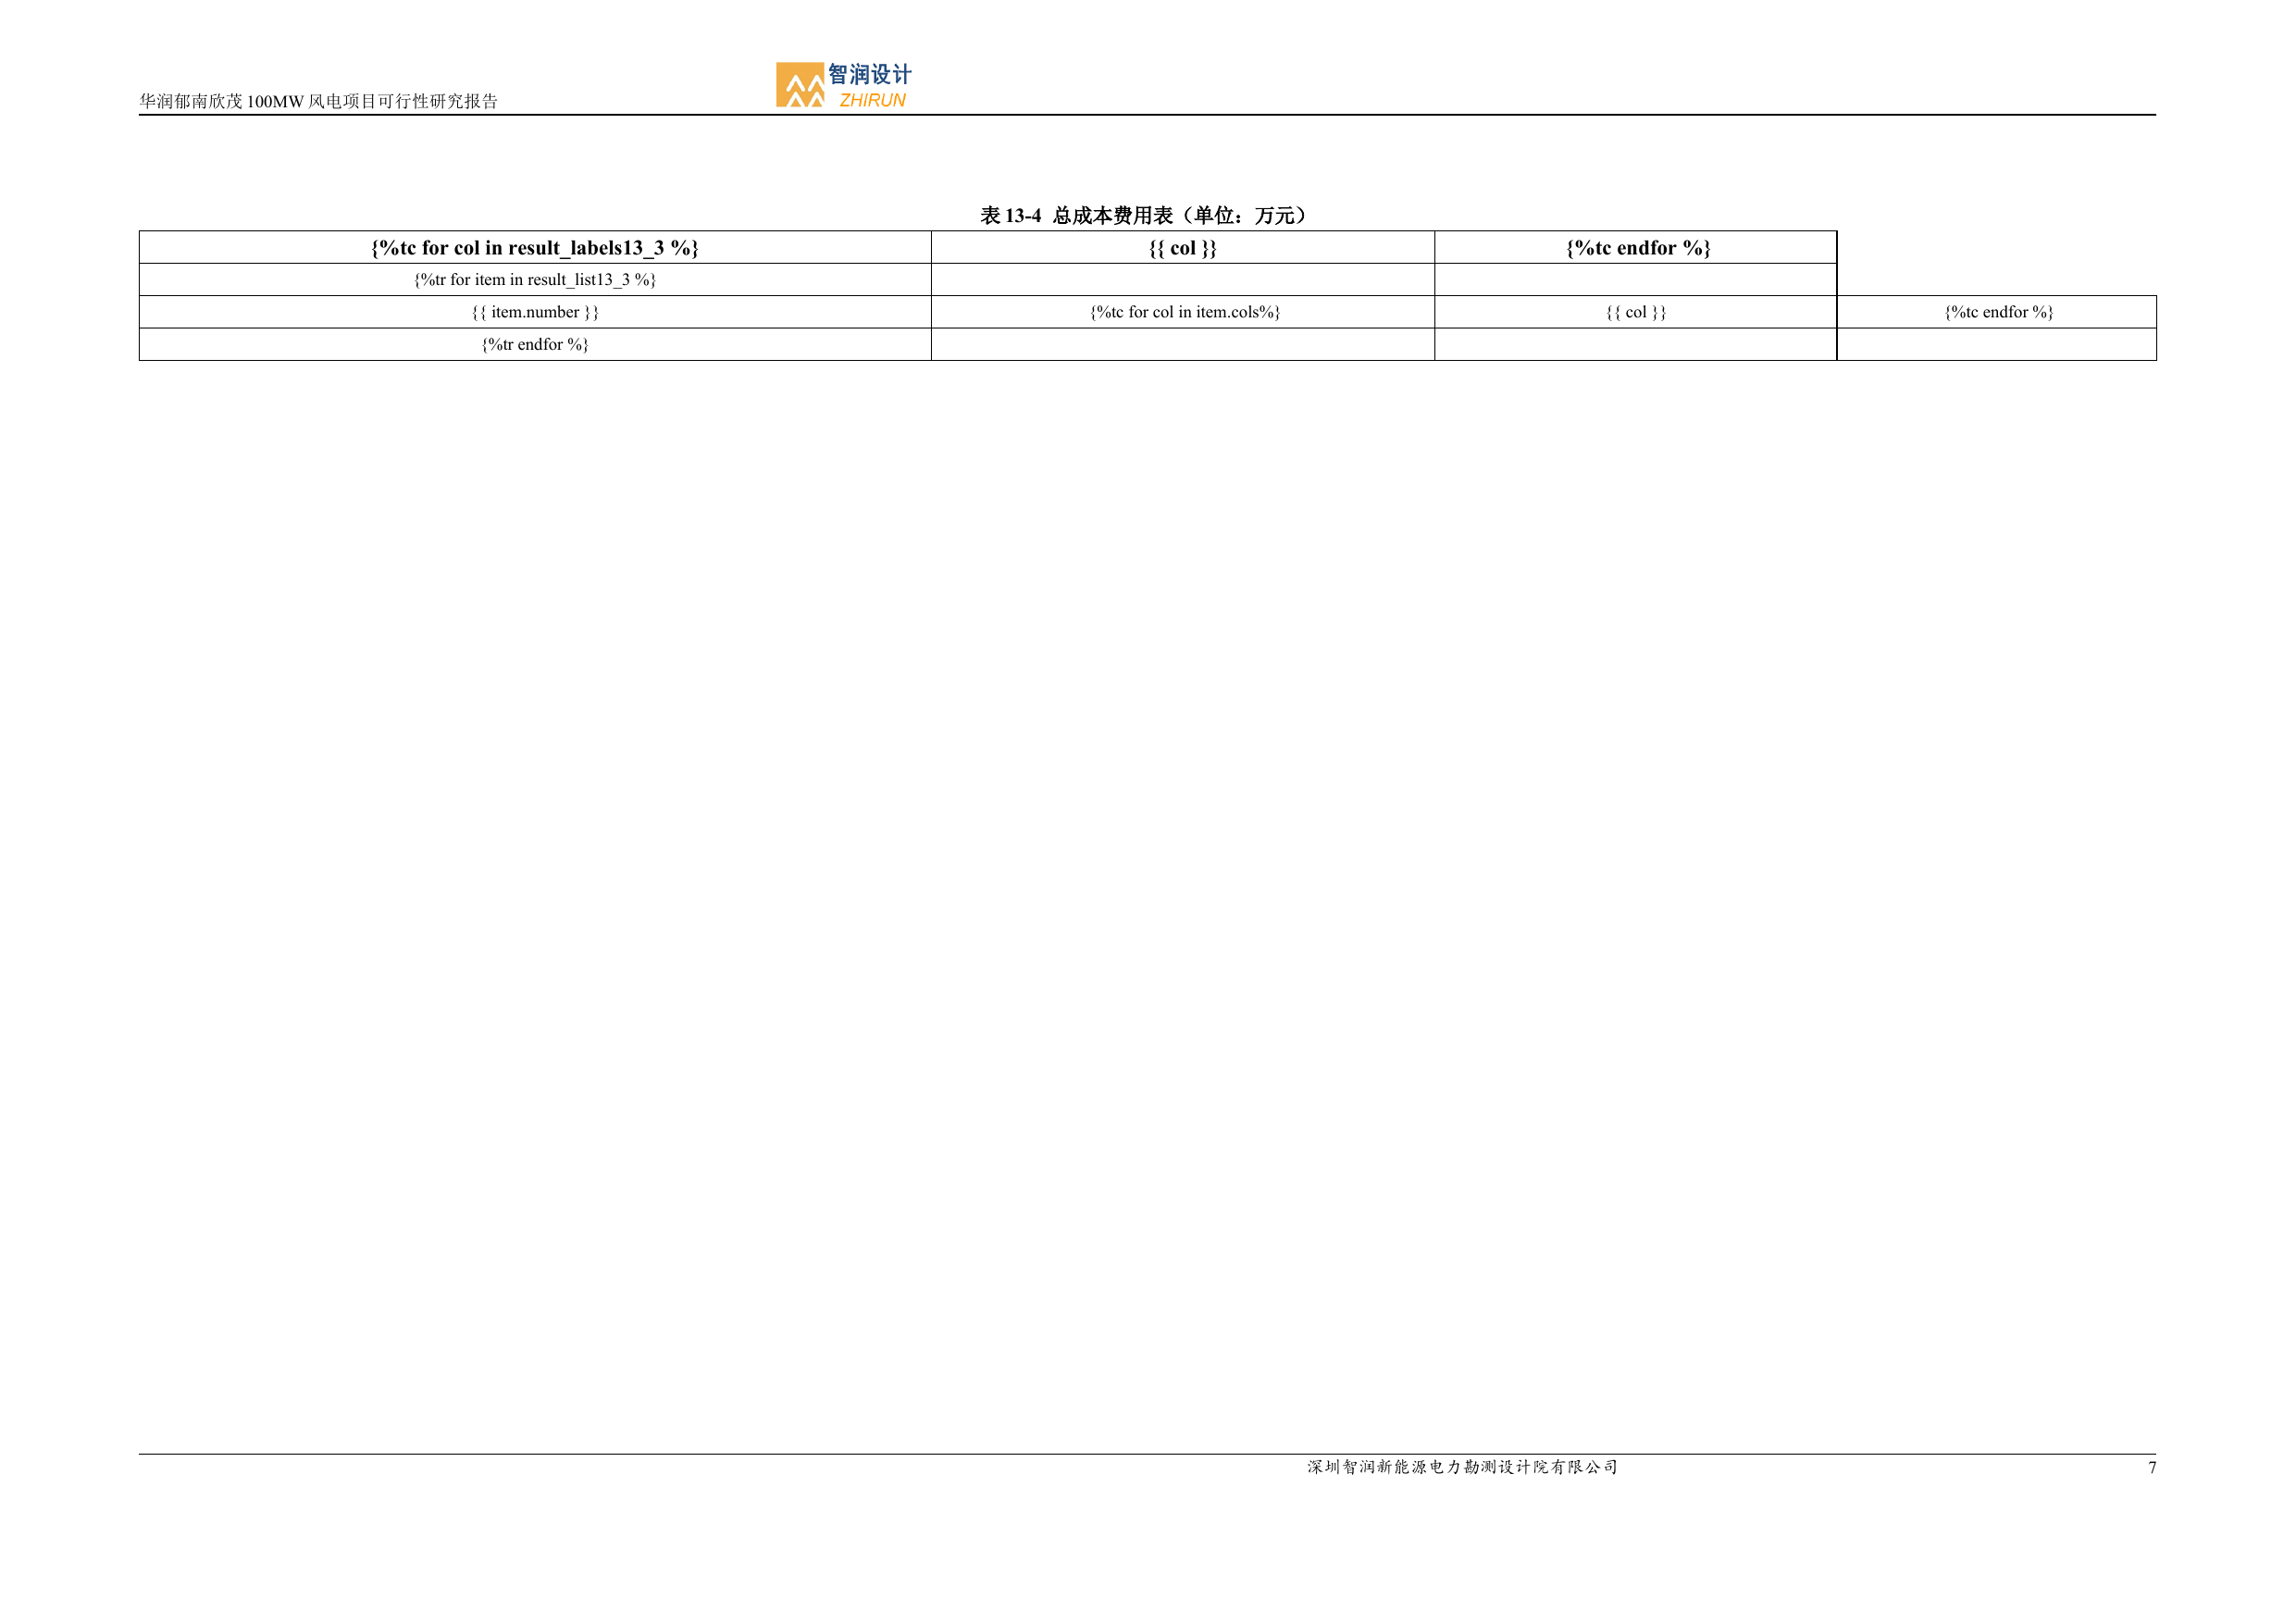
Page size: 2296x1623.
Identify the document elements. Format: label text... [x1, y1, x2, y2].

table_cell {{ item.number }} [140, 296, 931, 328]
table_cell {%tc for col in item.cols%} [932, 296, 1434, 328]
table_header {{ col }} [932, 231, 1434, 263]
table_cell [1838, 328, 2156, 360]
text 表13-4 总成本费用表（单位：万元） [139, 199, 2156, 230]
picture [776, 60, 912, 108]
table_cell [932, 264, 1434, 295]
table_cell {{ col }} [1435, 296, 1836, 328]
table_cell [1435, 328, 1836, 360]
table_cell {%tr endfor %} [140, 328, 931, 360]
table_header {%tc endfor %} [1435, 231, 1836, 263]
table_cell [932, 328, 1434, 360]
table_header {%tc for col in result_labels13_3 %} [140, 231, 931, 263]
table_cell {%tr for item in result_list13_3 %} [140, 264, 931, 295]
table_cell [1435, 264, 1836, 295]
table_cell {%tc endfor %} [1838, 296, 2156, 328]
